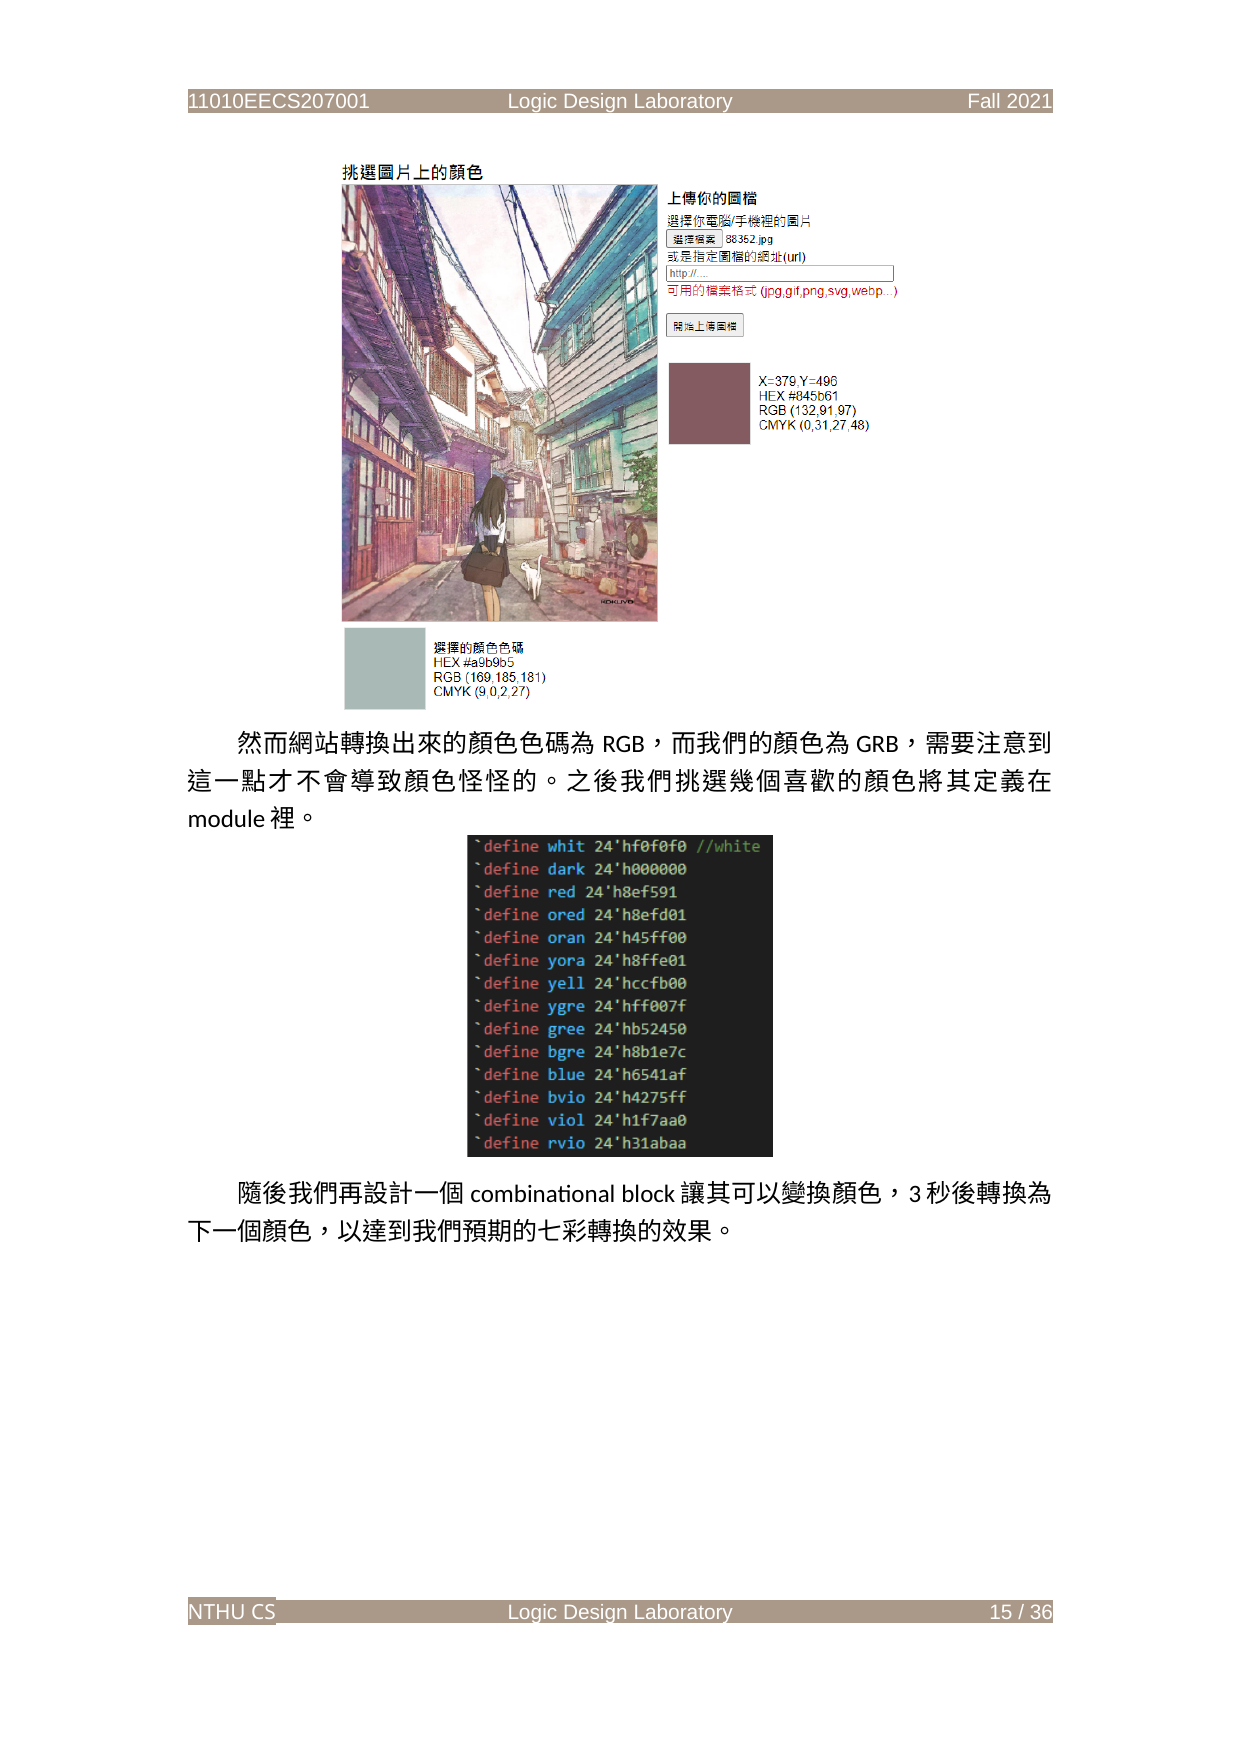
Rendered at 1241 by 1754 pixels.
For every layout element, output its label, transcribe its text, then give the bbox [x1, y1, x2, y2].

picture [341, 160, 899, 712]
text 然而網站轉換出來的顏色色碼為RGB，而我們的顏色為GRB，需要注意到這一點才不會導致顏色怪怪的。之後我們挑選幾個喜歡的顏色將其定義在module裡。 [187, 723, 1053, 836]
text 隨後我們再設計一個combinational block讓其可以變換顏色，3秒後轉換為下一個顏色，以達到我們預期的七彩轉換的效果。 [187, 1173, 1053, 1248]
picture [467, 835, 773, 1157]
